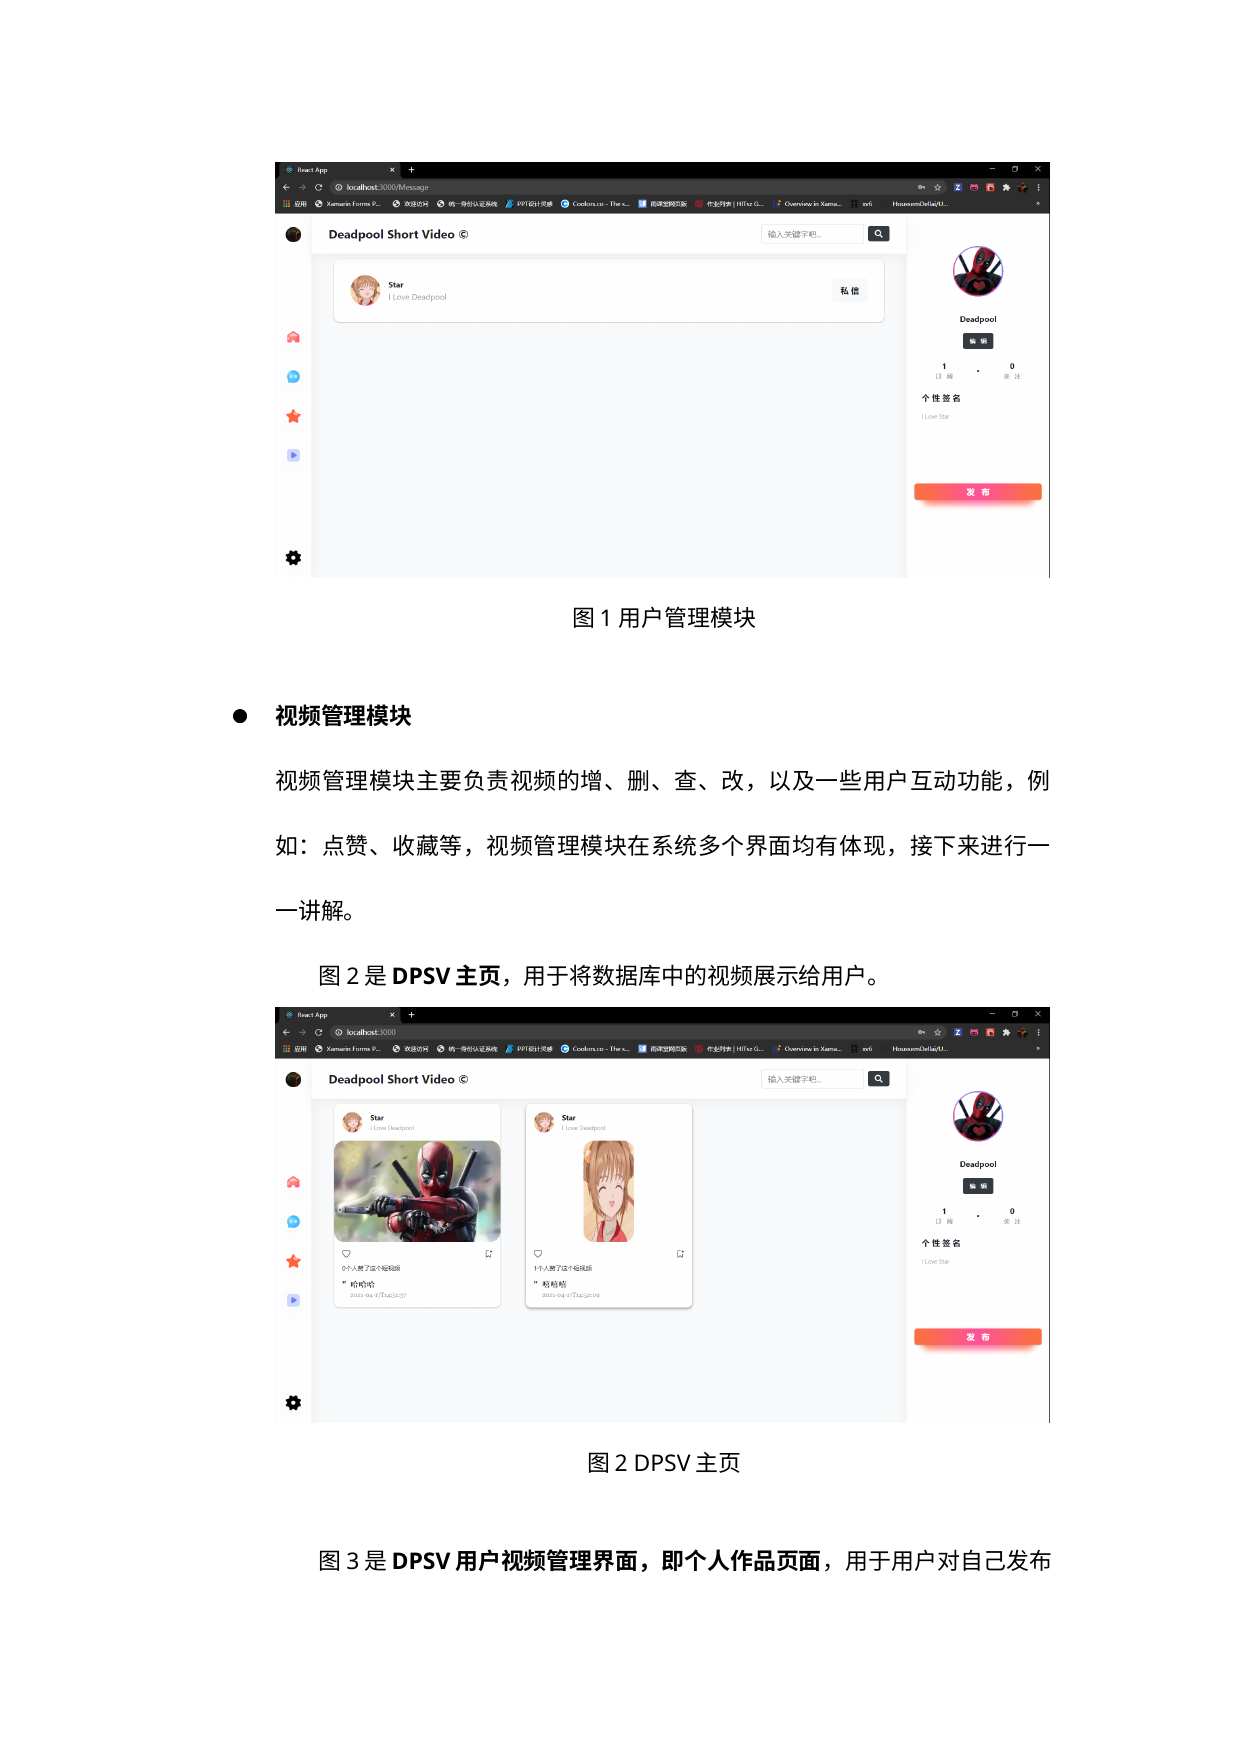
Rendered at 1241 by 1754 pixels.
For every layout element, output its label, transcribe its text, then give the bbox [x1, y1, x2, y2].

list 视频管理模块 [231, 682, 1053, 747]
picture [275, 1007, 1050, 1423]
list 图1 用户管理模块 [275, 584, 1053, 649]
list 图2 DPSV主页 [275, 1429, 1053, 1494]
list 图2是DPSV主页，用于将数据库中的视频展示给用户。 [275, 942, 1053, 1007]
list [275, 1527, 1053, 1592]
picture [275, 162, 1050, 578]
list 视频管理模块主要负责视频的增、删、查、改，以及一些用户互动功能，例如：点赞、收藏等，视频管理模块在系统多个界面均有体现，接下来进行一一讲解。 [275, 747, 1053, 942]
